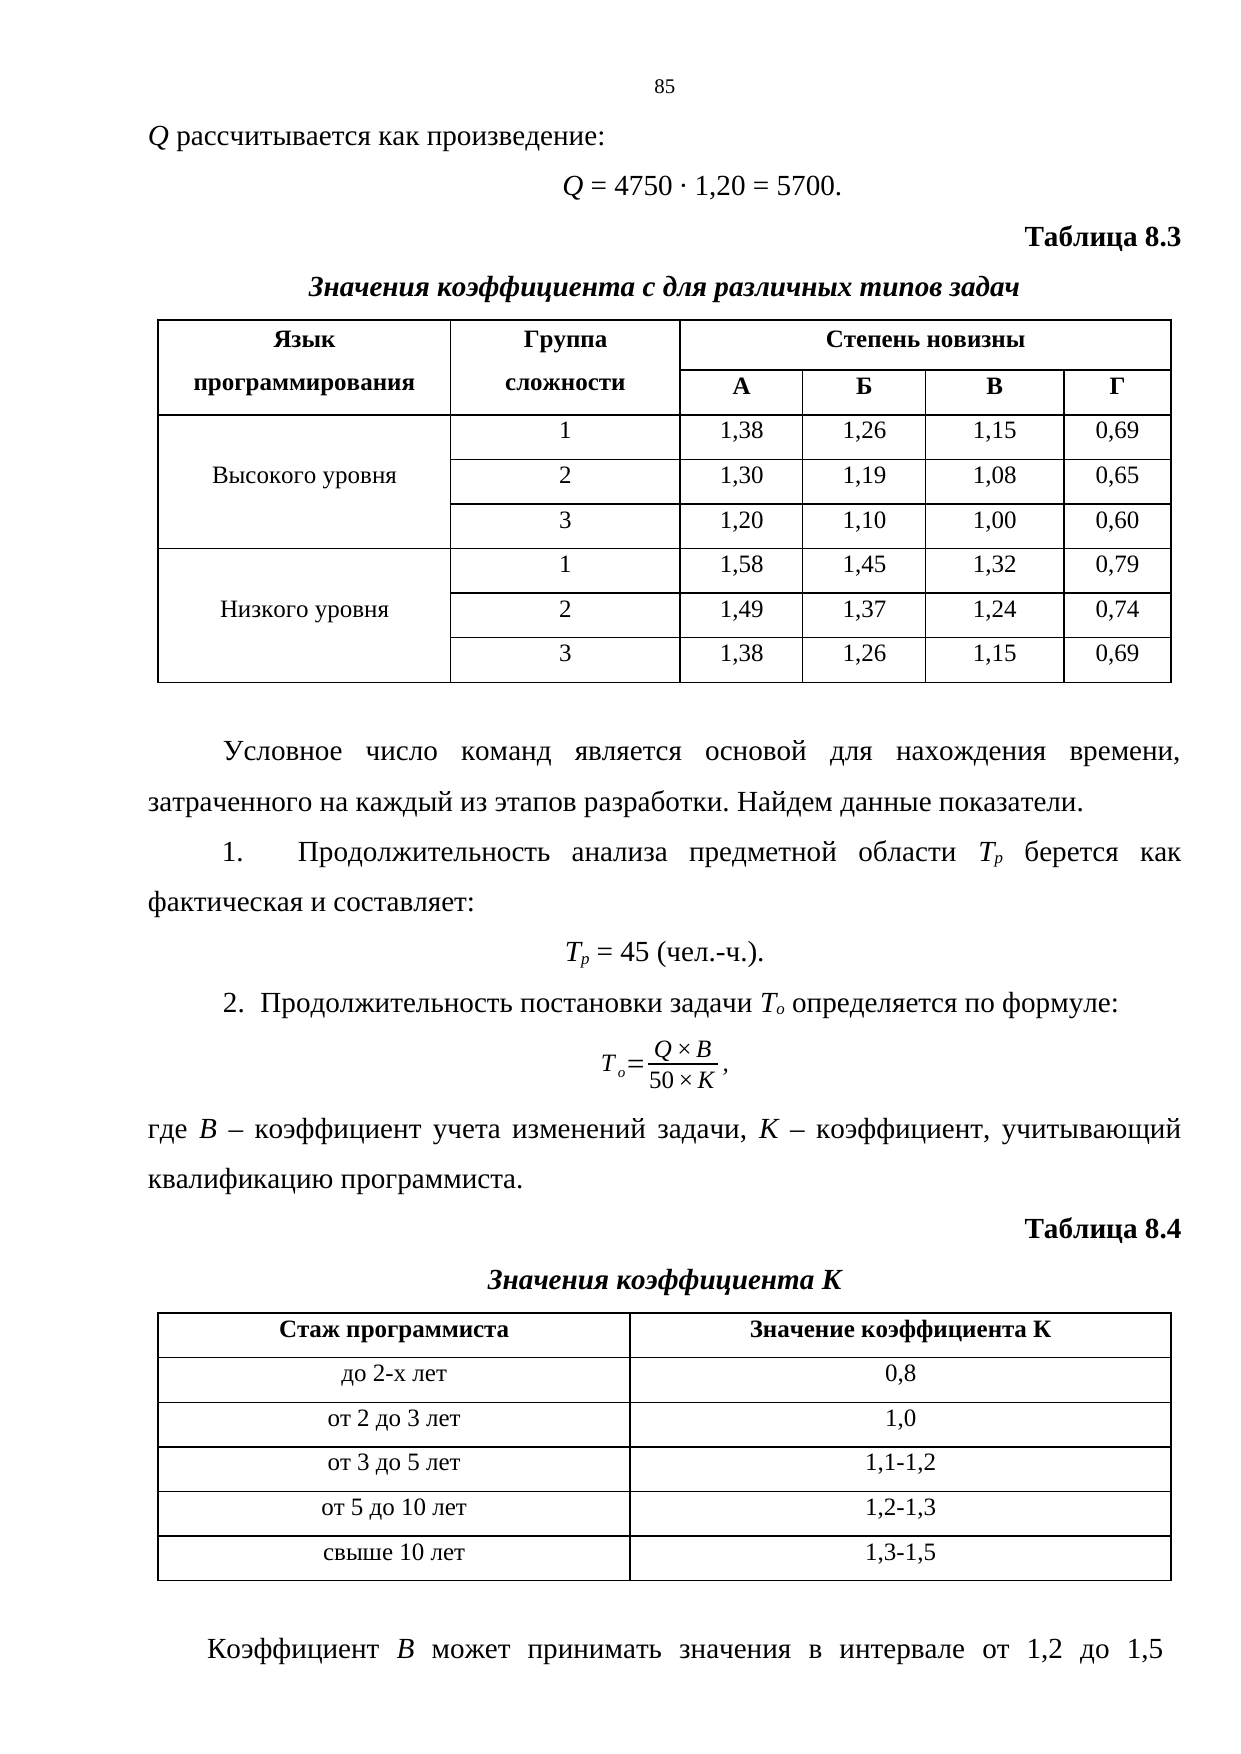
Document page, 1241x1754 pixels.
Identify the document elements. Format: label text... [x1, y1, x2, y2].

table_cell 1,15 [926, 638, 1063, 681]
table_header Значение коэффициента К [631, 1314, 1170, 1357]
text Q = 4750 ∙ 1,20 = 5700. [148, 168, 1181, 202]
table_cell 1,32 [926, 549, 1063, 592]
table_cell 0,79 [1065, 549, 1170, 592]
table_cell от 3 до 5 лет [159, 1448, 629, 1491]
table_cell 2 [451, 594, 679, 637]
table_cell 1,15 [926, 416, 1063, 458]
table_cell А [681, 371, 802, 414]
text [148, 118, 1181, 152]
table_cell 2 [451, 460, 679, 503]
table_cell 1 [451, 416, 679, 458]
table_cell 1,08 [926, 460, 1063, 503]
text Условное число команд является основой для нахождения времени, затраченного на каждый из этапов разработки. Найдем данные показатели. [148, 733, 1181, 817]
text Таблица 8.4 [148, 1212, 1181, 1245]
table_cell 1,49 [681, 594, 802, 637]
table_cell 1,0 [631, 1403, 1170, 1446]
table_cell 1,38 [681, 416, 802, 458]
table_cell 1,30 [681, 460, 802, 503]
table_header Группа сложности [451, 321, 679, 414]
table_header Язык программирования [159, 321, 450, 414]
table_cell 1,58 [681, 549, 802, 592]
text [148, 1632, 1181, 1665]
table_cell Высокого уровня [159, 416, 450, 548]
table_cell 1 [451, 549, 679, 592]
table_cell 1,24 [926, 594, 1063, 637]
table_cell 0,65 [1065, 460, 1170, 503]
table_cell Г [1065, 371, 1170, 414]
table_cell 3 [451, 505, 679, 548]
table_header Стаж программиста [159, 1314, 629, 1357]
text где B – коэффициент учета изменений задачи, K – коэффициент, учитывающий квалификацию программиста. [148, 1111, 1181, 1195]
table_cell 1,19 [803, 460, 925, 503]
table_cell 0,8 [631, 1358, 1170, 1401]
table_cell 1,26 [803, 638, 925, 681]
table_cell 1,1-1,2 [631, 1448, 1170, 1491]
text Значения коэффициента K [148, 1262, 1181, 1295]
table_cell 1,3-1,5 [631, 1537, 1170, 1580]
table_cell 1,26 [803, 416, 925, 458]
text Tp = 45 (чел.-ч.). [148, 934, 1181, 968]
table_cell 1,2-1,3 [631, 1492, 1170, 1535]
table_cell Низкого уровня [159, 549, 450, 681]
list Продолжительность постановки задачи To определяется по формуле: [148, 985, 1181, 1018]
table_cell 0,69 [1065, 416, 1170, 458]
table_cell 3 [451, 638, 679, 681]
table_cell 1,20 [681, 505, 802, 548]
table_header Степень новизны [681, 321, 1170, 369]
table_cell до 2-х лет [159, 1358, 629, 1401]
table_cell свыше 10 лет [159, 1537, 629, 1580]
table_cell Б [803, 371, 925, 414]
list Продолжительность анализа предметной области Tp берется как фактическая и составляет: [148, 834, 1181, 918]
table_cell 0,69 [1065, 638, 1170, 681]
table_cell 1,45 [803, 549, 925, 592]
table_cell 1,00 [926, 505, 1063, 548]
table_cell 1,37 [803, 594, 925, 637]
text Таблица 8.3 [148, 219, 1181, 252]
table_cell В [926, 371, 1063, 414]
text Значения коэффициента с для различных типов задач [148, 269, 1181, 303]
table_cell от 5 до 10 лет [159, 1492, 629, 1535]
table_cell 0,74 [1065, 594, 1170, 637]
table_cell от 2 до 3 лет [159, 1403, 629, 1446]
table_cell 0,60 [1065, 505, 1170, 548]
table_cell 1,38 [681, 638, 802, 681]
table_cell 1,10 [803, 505, 925, 548]
